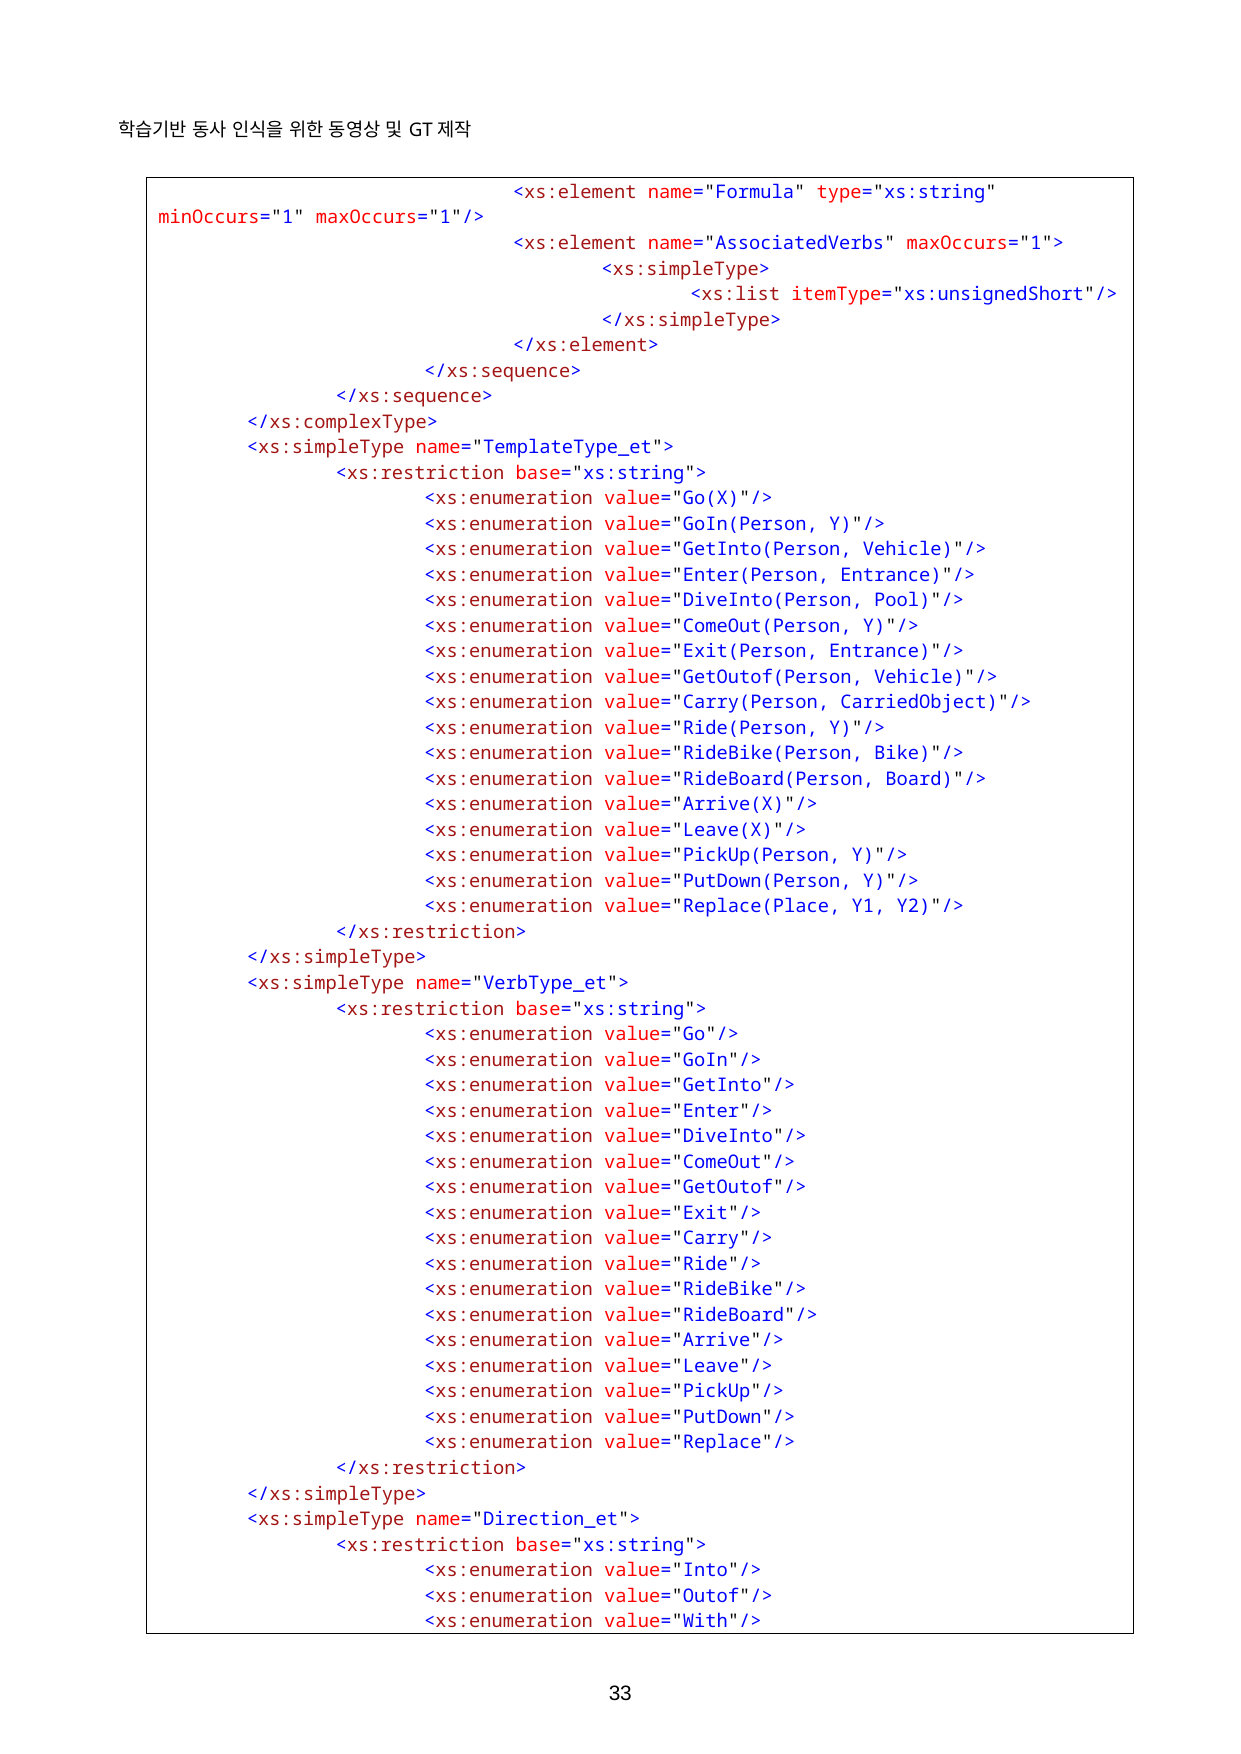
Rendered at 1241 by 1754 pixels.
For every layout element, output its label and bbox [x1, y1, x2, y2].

table_header [147, 178, 1133, 1633]
